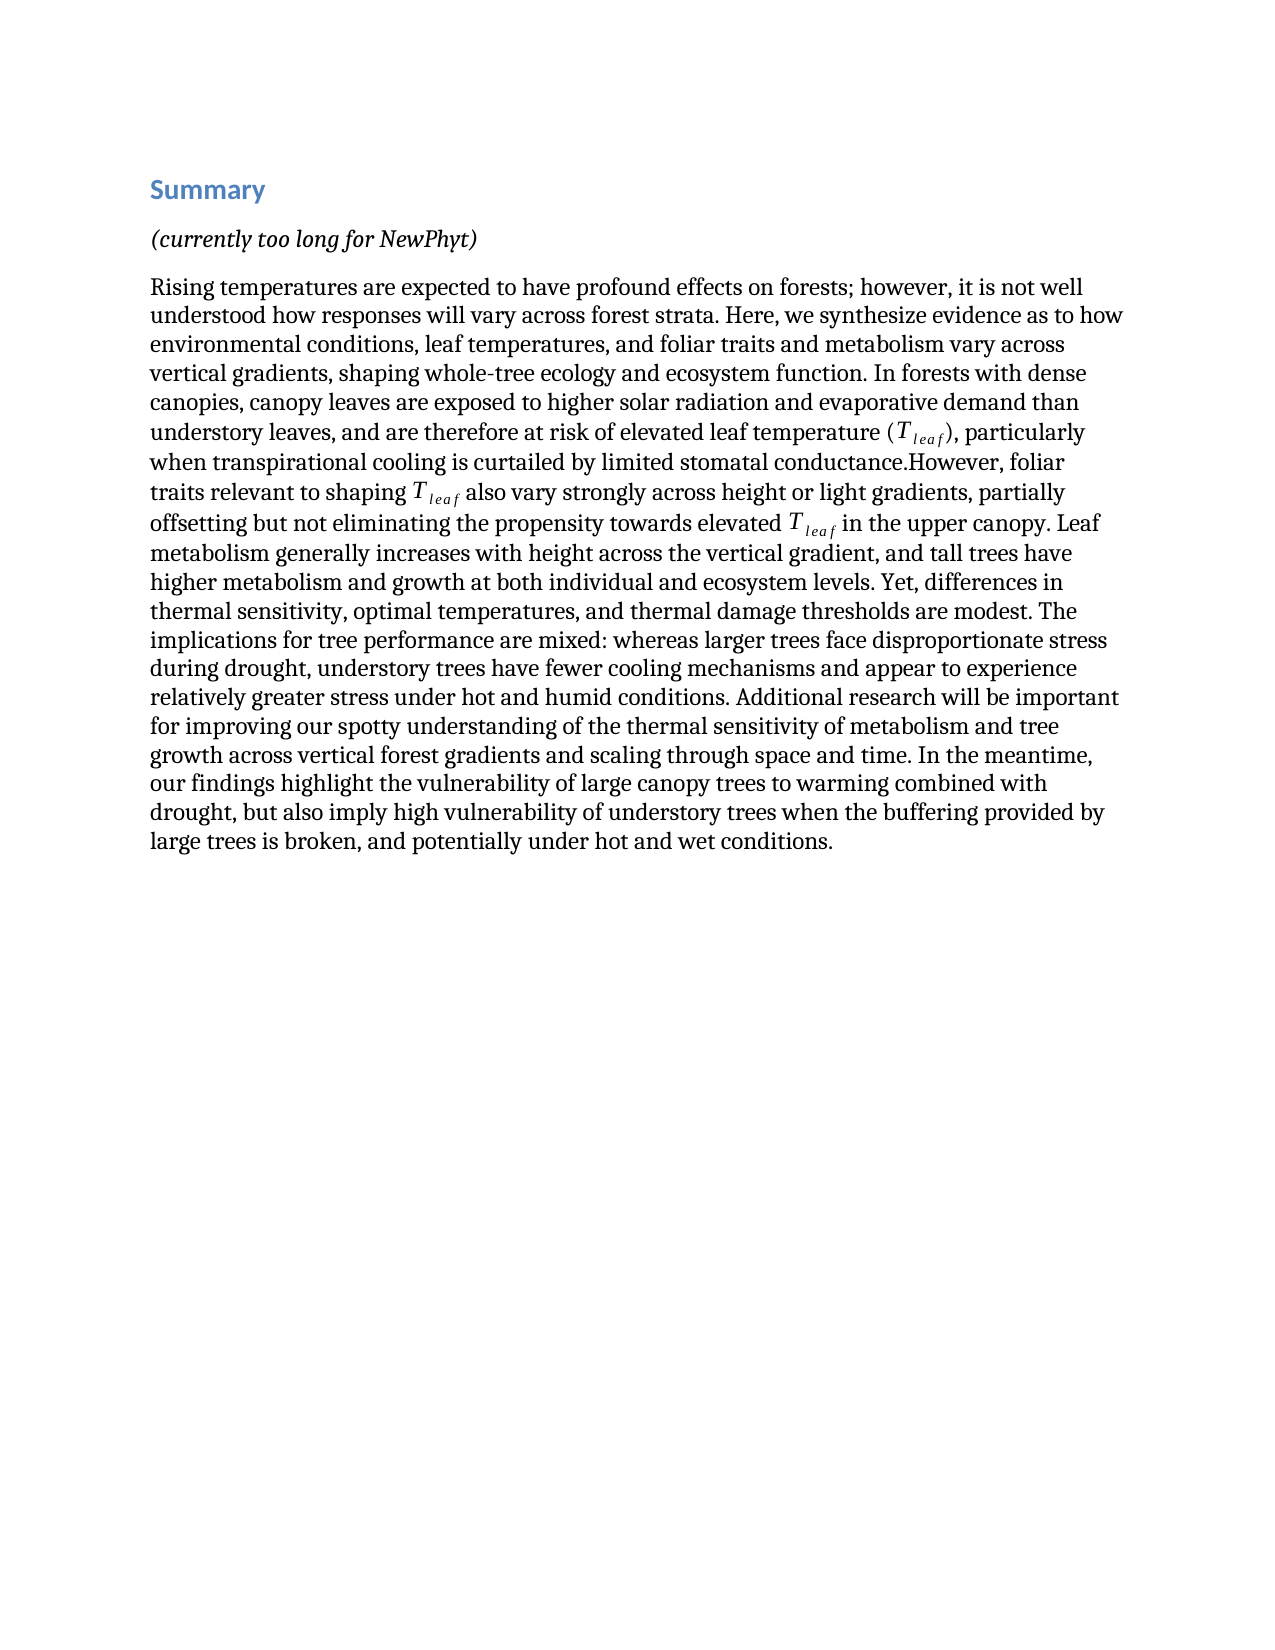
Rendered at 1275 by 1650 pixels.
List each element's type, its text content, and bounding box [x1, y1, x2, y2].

subtitle Summary [150, 171, 1125, 206]
text (currently too long for NewPhyt) [150, 225, 1125, 254]
text Rising temperatures are expected to have profound effects on forests; however, it is not well understood how responses will vary across forest strata. Here, we synthesize evidence as to how environmental conditions, leaf temperatures, and foliar traits and metabolism vary across vertical gradients, shaping whole-tree ecology and ecosystem function. In forests with dense canopies, canopy leaves are exposed to higher solar radiation and evaporative demand than understory leaves, and are therefore at risk of elevated leaf temperature (), particularly when transpirational cooling is curtailed by limited stomatal conductance.However, foliar traits relevant to shaping also vary strongly across height or light gradients, partially offsetting but not eliminating the propensity towards elevated in the upper canopy. Leaf metabolism generally increases with height across the vertical gradient, and tall trees have higher metabolism and growth at both individual and ecosystem levels. Yet, differences in thermal sensitivity, optimal temperatures, and thermal damage thresholds are modest. The implications for tree performance are mixed: whereas larger trees face disproportionate stress during drought, understory trees have fewer cooling mechanisms and appear to experience relatively greater stress under hot and humid conditions. Additional research will be important for improving our spotty understanding of the thermal sensitivity of metabolism and tree growth across vertical forest gradients and scaling through space and time. In the meantime, our findings highlight the vulnerability of large canopy trees to warming combined with drought, but also imply high vulnerability of understory trees when the buffering provided by large trees is broken, and potentially under hot and wet conditions. [150, 273, 1125, 856]
